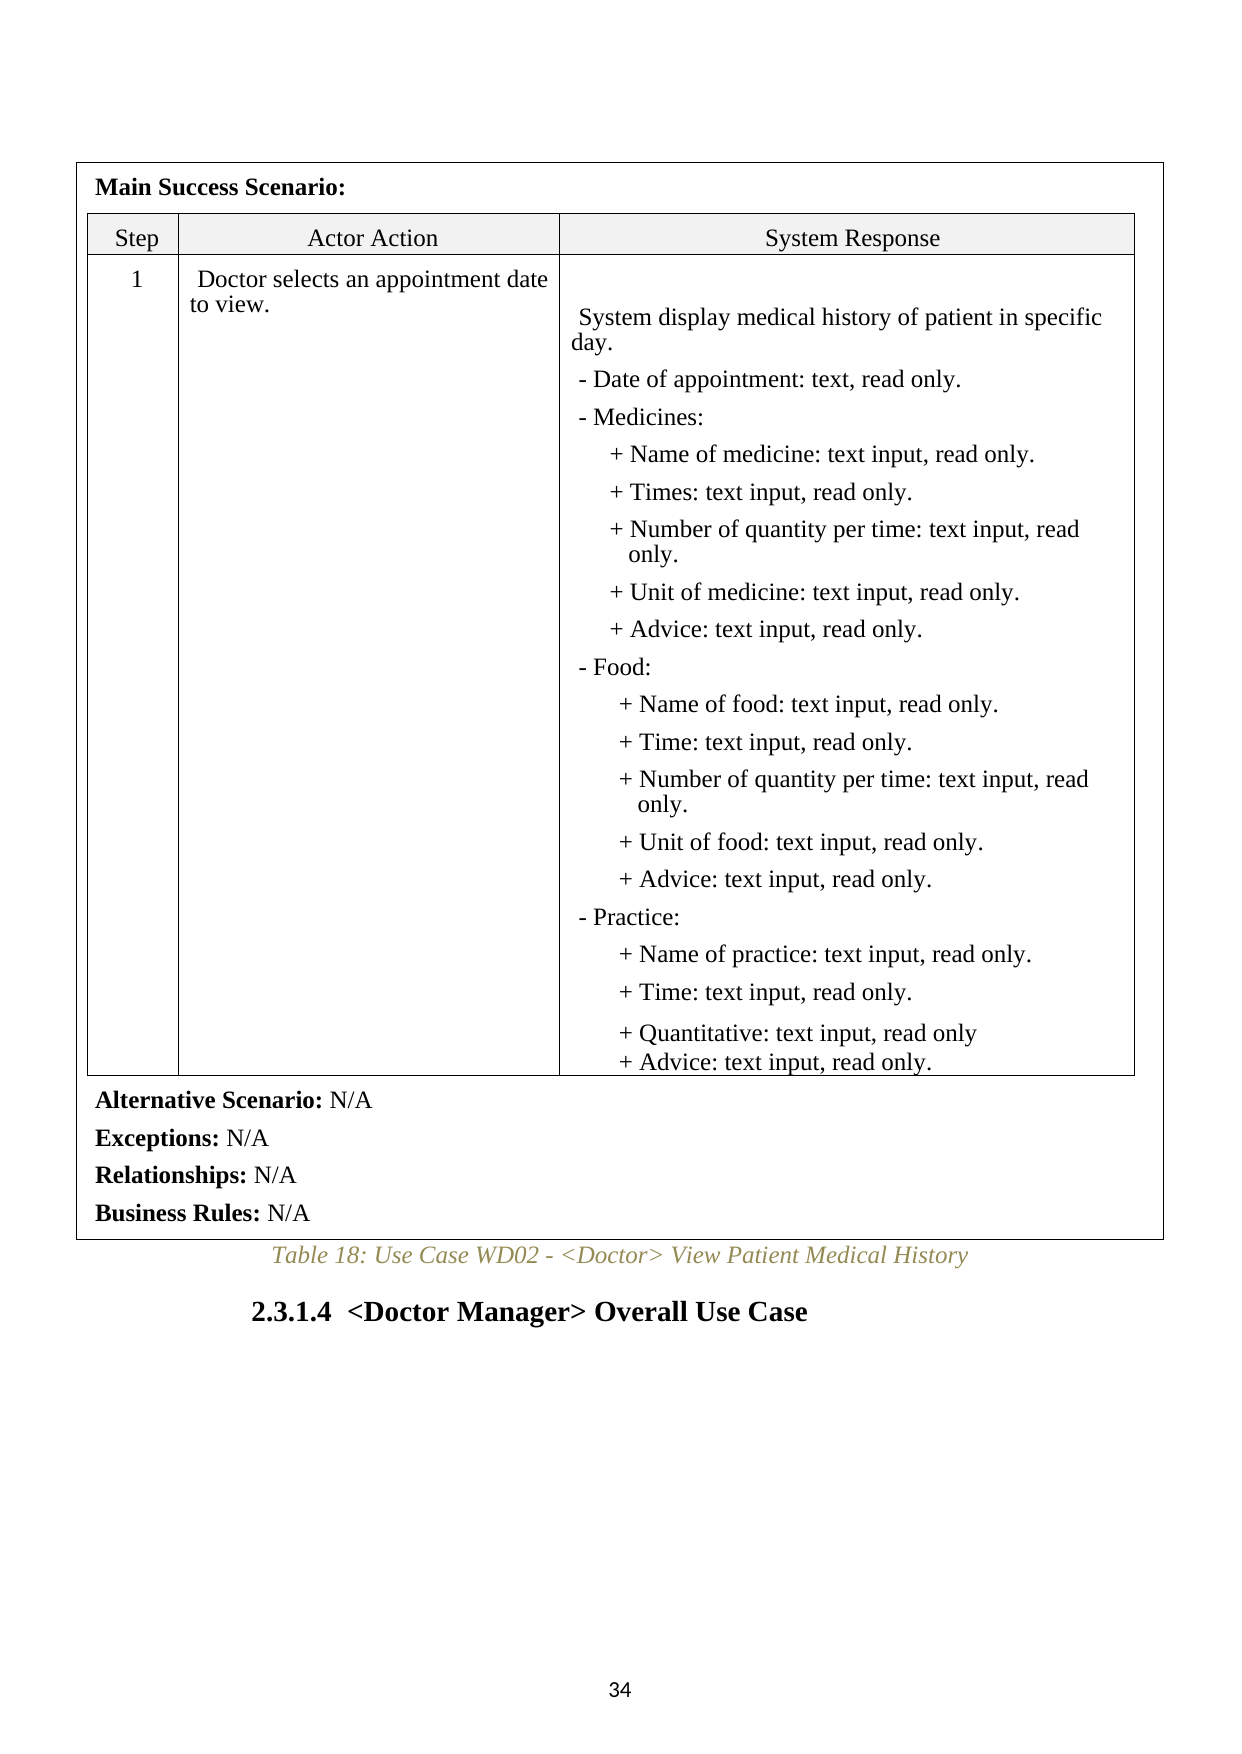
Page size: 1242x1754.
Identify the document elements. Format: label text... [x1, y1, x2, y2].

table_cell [77, 163, 1163, 1239]
text Table 18: Use Case WD02 - <Doctor> View Patient Medical History [94, 1240, 1146, 1269]
subtitle <Doctor Manager> Overall Use Case [251, 1294, 1146, 1327]
